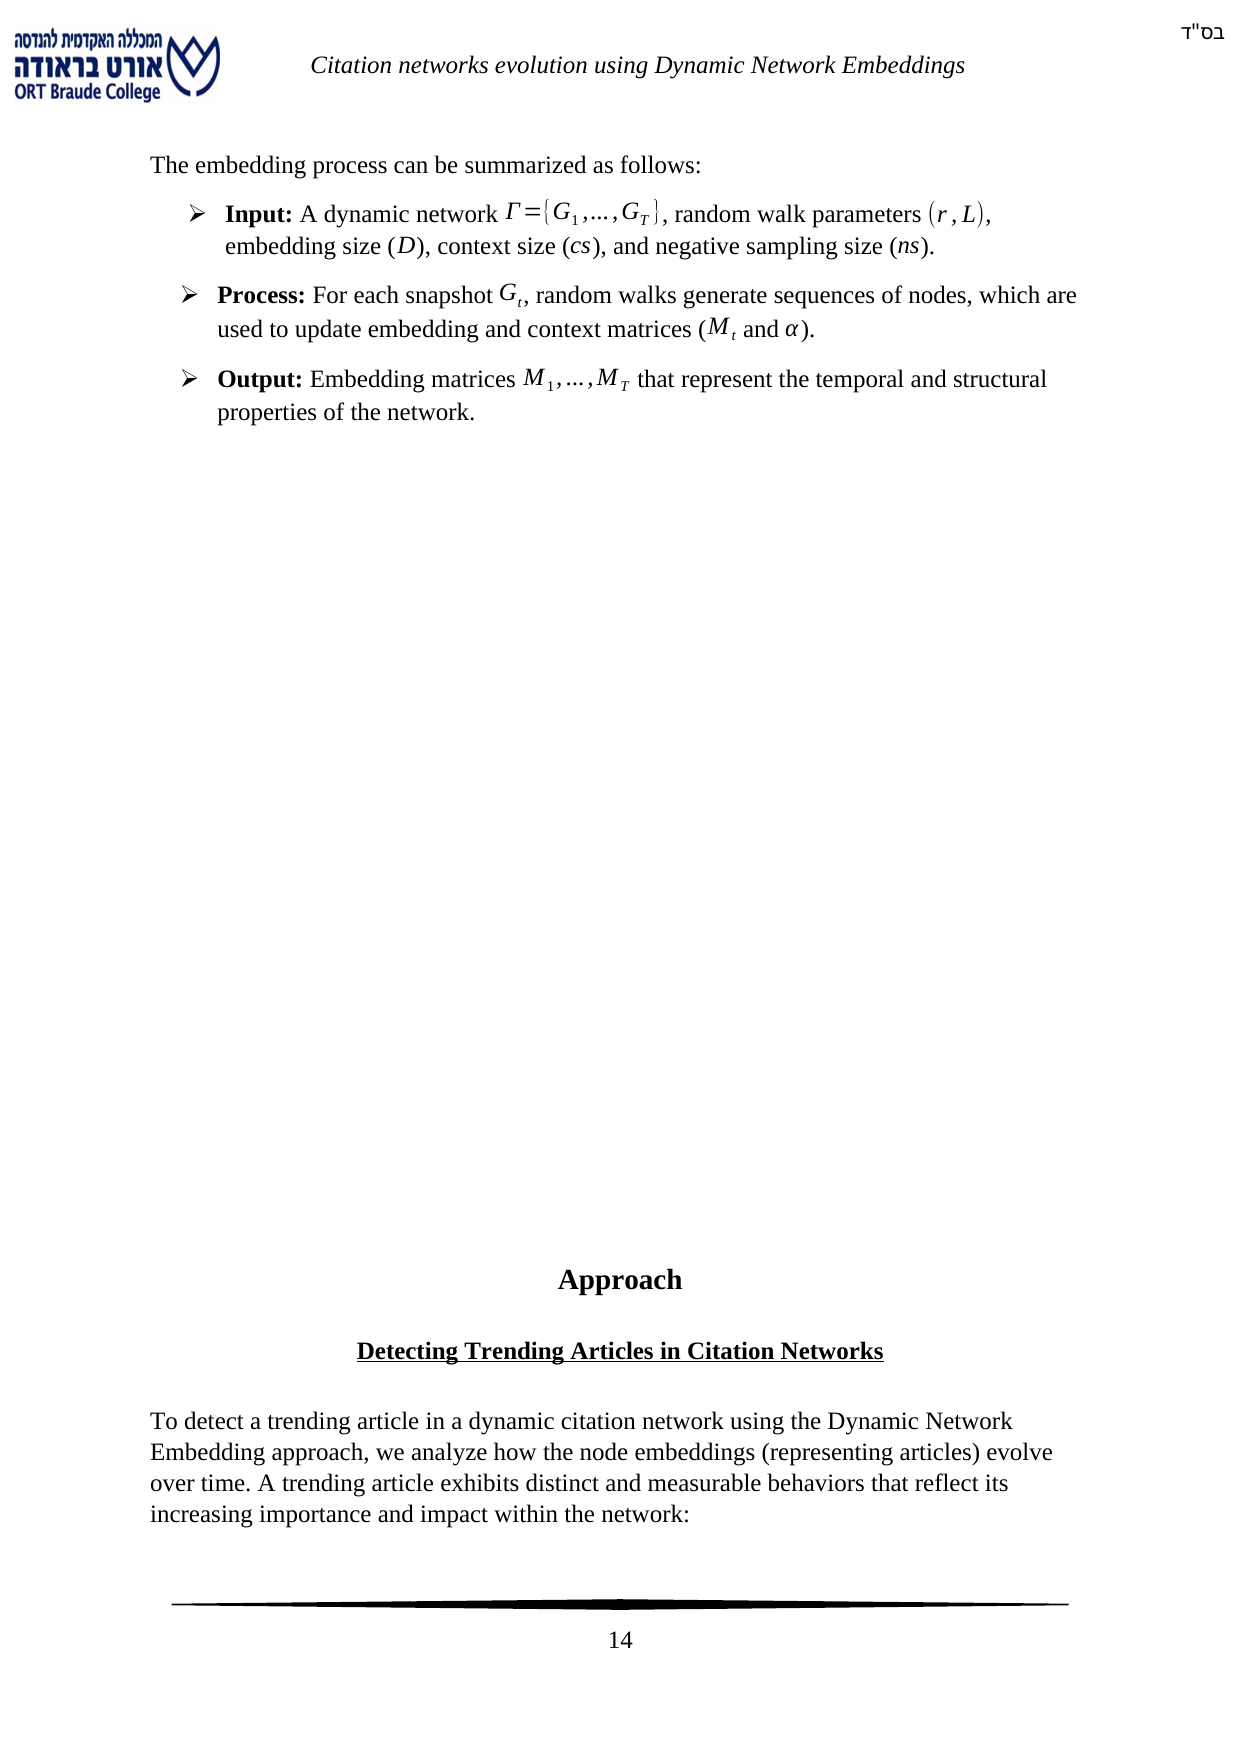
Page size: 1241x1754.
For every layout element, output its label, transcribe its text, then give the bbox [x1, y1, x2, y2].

list Output: Embedding matrices ​ that represent the temporal and structural properties of the network. [179, 363, 1090, 426]
picture [12, 26, 221, 104]
text To detect a trending article in a dynamic citation network using the Dynamic Network Embedding approach, we analyze how the node embeddings (representing articles) evolve over time. A trending article exhibits distinct and measurable behaviors that reflect its increasing importance and impact within the network: [150, 1406, 1090, 1528]
subtitle Approach [150, 1262, 1090, 1296]
text The embedding process can be summarized as follows: [150, 150, 1090, 179]
list Input: A dynamic network , random walk parameters , embedding size (), context size (), and negative sampling size (). [187, 198, 1090, 260]
subtitle Detecting Trending Articles in Citation Networks [150, 1336, 1090, 1396]
list Process: For each snapshot , random walks generate sequences of nodes, which are used to update embedding and context matrices (​ and ). [179, 279, 1090, 344]
